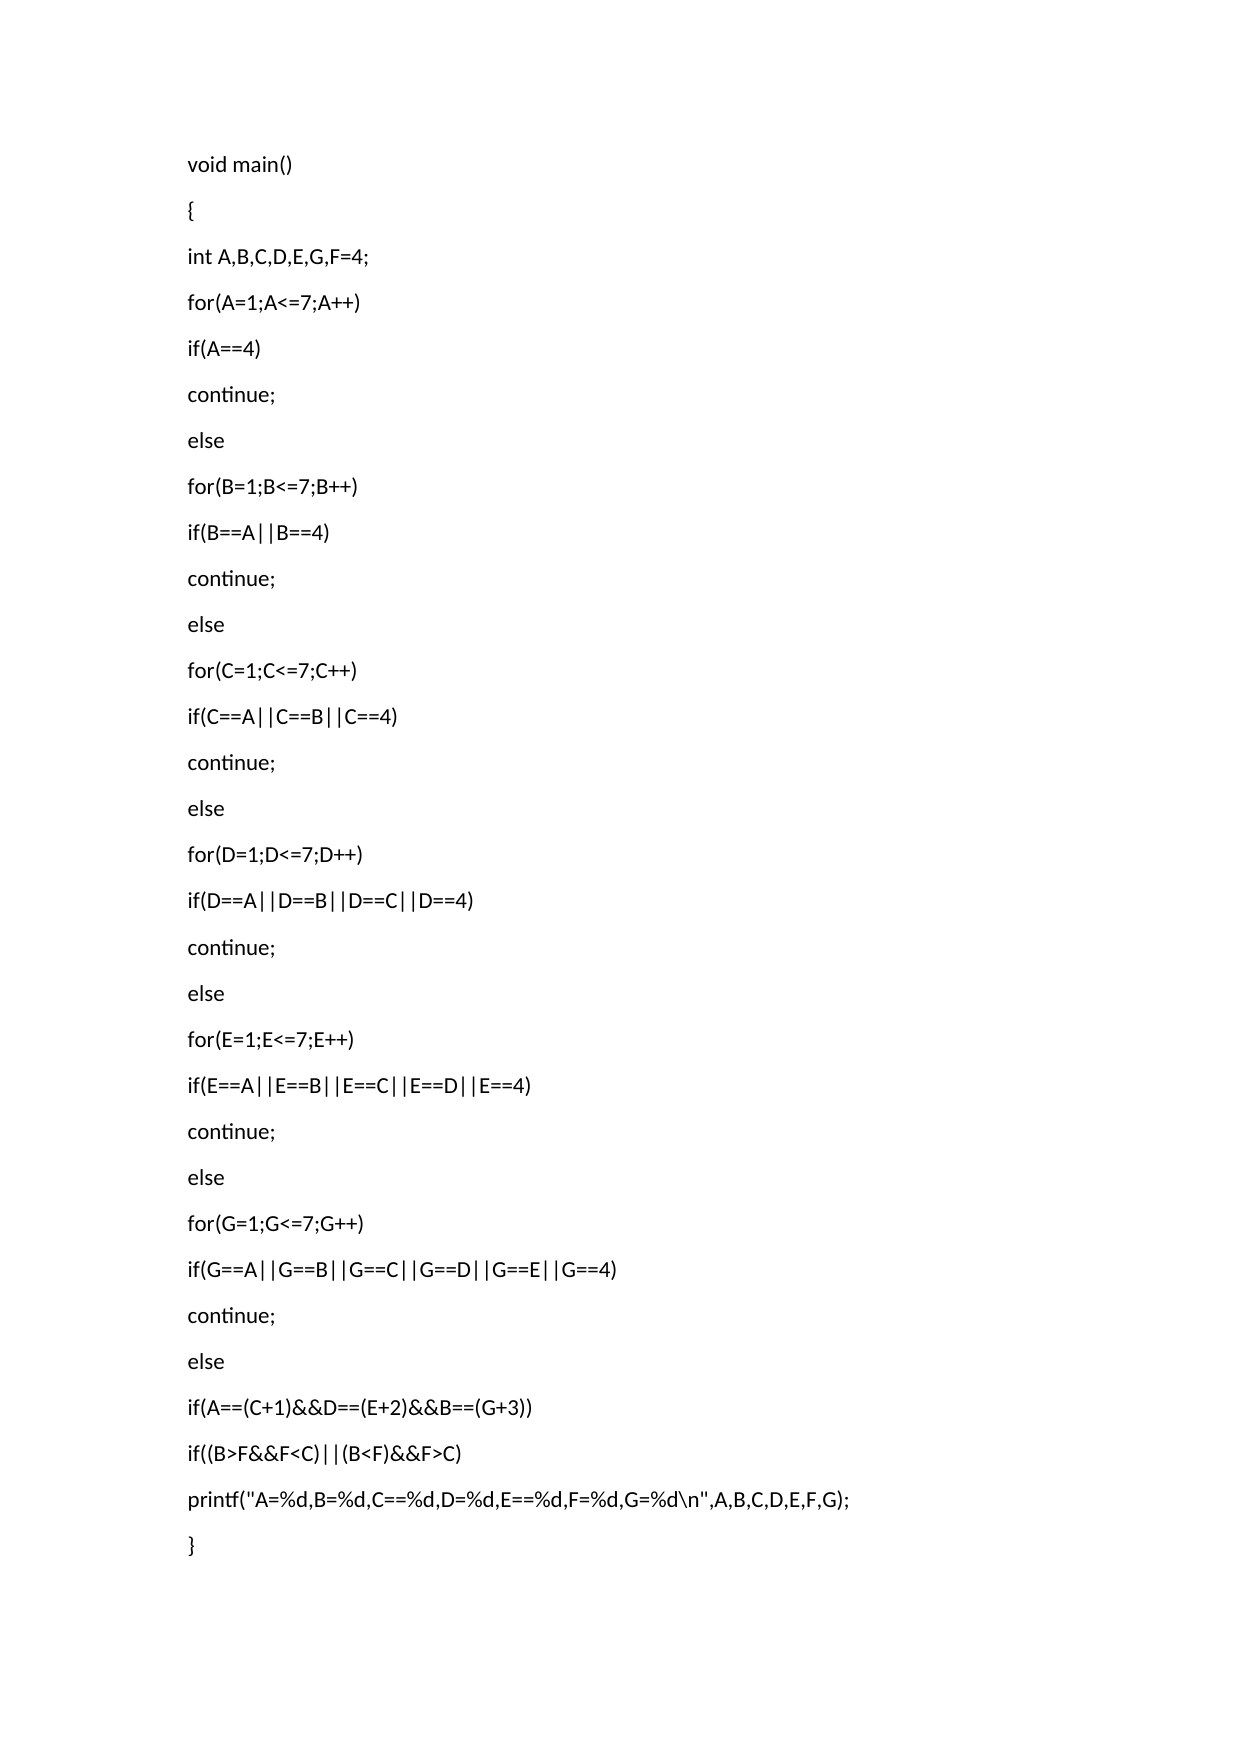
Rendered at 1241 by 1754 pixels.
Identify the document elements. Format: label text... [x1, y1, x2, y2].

text void main() [187, 150, 1053, 178]
text { [187, 196, 1053, 224]
text continue; [187, 1301, 1053, 1329]
text continue; [187, 748, 1053, 777]
text else [187, 1347, 1053, 1375]
text continue; [187, 933, 1053, 961]
text else [187, 426, 1053, 454]
text else [187, 1163, 1053, 1191]
text for(A=1;A<=7;A++) [187, 288, 1053, 316]
text else [187, 794, 1053, 823]
text for(C=1;C<=7;C++) [187, 656, 1053, 684]
text if(D==A||D==B||D==C||D==4) [187, 887, 1053, 915]
text if(E==A||E==B||E==C||E==D||E==4) [187, 1071, 1053, 1099]
text continue; [187, 1117, 1053, 1145]
text continue; [187, 564, 1053, 592]
text } [187, 1531, 1053, 1559]
text if(A==(C+1)&&D==(E+2)&&B==(G+3)) [187, 1393, 1053, 1421]
text printf("A=%d,B=%d,C==%d,D=%d,E==%d,F=%d,G=%d\n",A,B,C,D,E,F,G); [187, 1485, 1053, 1513]
text if((B>F&&F<C)||(B<F)&&F>C) [187, 1439, 1053, 1467]
text for(B=1;B<=7;B++) [187, 472, 1053, 500]
text for(G=1;G<=7;G++) [187, 1209, 1053, 1237]
text if(B==A||B==4) [187, 518, 1053, 546]
text int A,B,C,D,E,G,F=4; [187, 242, 1053, 270]
text for(E=1;E<=7;E++) [187, 1025, 1053, 1053]
text if(G==A||G==B||G==C||G==D||G==E||G==4) [187, 1255, 1053, 1283]
text continue; [187, 380, 1053, 408]
text if(A==4) [187, 334, 1053, 362]
text else [187, 610, 1053, 638]
text else [187, 979, 1053, 1007]
text if(C==A||C==B||C==4) [187, 702, 1053, 731]
text for(D=1;D<=7;D++) [187, 841, 1053, 869]
